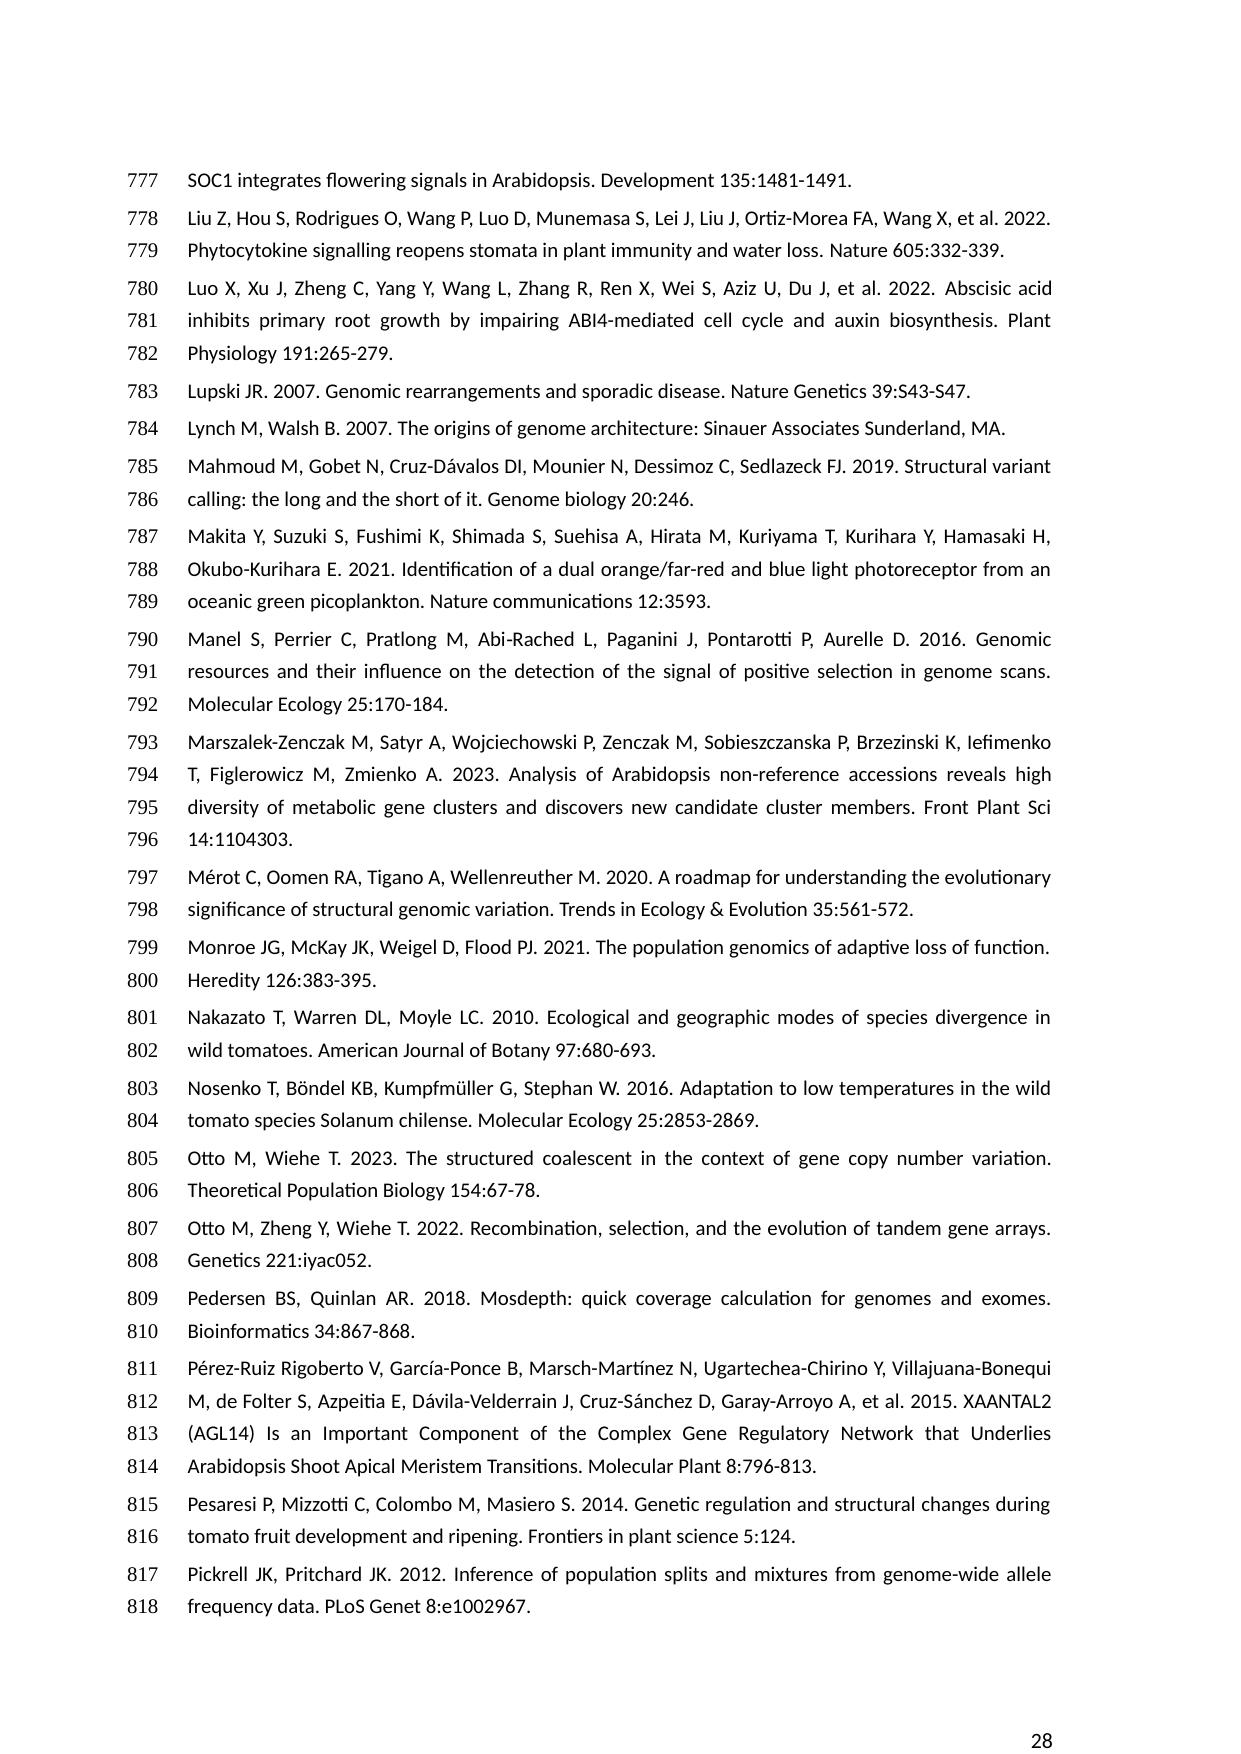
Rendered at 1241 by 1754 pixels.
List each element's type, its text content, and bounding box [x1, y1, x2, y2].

text Otto M, Zheng Y, Wiehe T. 2022. Recombination, selection, and the evolution of tandem gene arrays. Genetics 221:iyac052. [187, 1212, 1053, 1277]
text Monroe JG, McKay JK, Weigel D, Flood PJ. 2021. The population genomics of adaptive loss of function. Heredity 126:383-395. [187, 931, 1053, 996]
text Liu Z, Hou S, Rodrigues O, Wang P, Luo D, Munemasa S, Lei J, Liu J, Ortiz-Morea FA, Wang X, et al. 2022. Phytocytokine signalling reopens stomata in plant immunity and water loss. Nature 605:332-339. [187, 201, 1053, 266]
text Nosenko T, Böndel KB, Kumpfmüller G, Stephan W. 2016. Adaptation to low temperatures in the wild tomato species Solanum chilense. Molecular Ecology 25:2853-2869. [187, 1071, 1053, 1136]
text Nakazato T, Warren DL, Moyle LC. 2010. Ecological and geographic modes of species divergence in wild tomatoes. American Journal of Botany 97:680-693. [187, 1001, 1053, 1066]
text Pedersen BS, Quinlan AR. 2018. Mosdepth: quick coverage calculation for genomes and exomes. Bioinformatics 34:867-868. [187, 1282, 1053, 1347]
text Mérot C, Oomen RA, Tigano A, Wellenreuther M. 2020. A roadmap for understanding the evolutionary significance of structural genomic variation. Trends in Ecology & Evolution 35:561-572. [187, 861, 1053, 926]
text Lupski JR. 2007. Genomic rearrangements and sporadic disease. Nature Genetics 39:S43-S47. [187, 374, 1053, 407]
text Pickrell JK, Pritchard JK. 2012. Inference of population splits and mixtures from genome-wide allele frequency data. PLoS Genet 8:e1002967. [187, 1557, 1053, 1622]
text Makita Y, Suzuki S, Fushimi K, Shimada S, Suehisa A, Hirata M, Kuriyama T, Kurihara Y, Hamasaki H, Okubo-Kurihara E. 2021. Identification of a dual orange/far-red and blue light photoreceptor from an oceanic green picoplankton. Nature communications 12:3593. [187, 520, 1053, 617]
text Mahmoud M, Gobet N, Cruz-Dávalos DI, Mounier N, Dessimoz C, Sedlazeck FJ. 2019. Structural variant calling: the long and the short of it. Genome biology 20:246. [187, 450, 1053, 515]
text Manel S, Perrier C, Pratlong M, Abi‐Rached L, Paganini J, Pontarotti P, Aurelle D. 2016. Genomic resources and their influence on the detection of the signal of positive selection in genome scans. Molecular Ecology 25:170-184. [187, 623, 1053, 720]
text Pérez-Ruiz Rigoberto V, García-Ponce B, Marsch-Martínez N, Ugartechea-Chirino Y, Villajuana-Bonequi M, de Folter S, Azpeitia E, Dávila-Velderrain J, Cruz-Sánchez D, Garay-Arroyo A, et al. 2015. XAANTAL2 (AGL14) Is an Important Component of the Complex Gene Regulatory Network that Underlies Arabidopsis Shoot Apical Meristem Transitions. Molecular Plant 8:796-813. [187, 1352, 1053, 1482]
text Lynch M, Walsh B. 2007. The origins of genome architecture: Sinauer Associates Sunderland, MA. [187, 412, 1053, 444]
text Pesaresi P, Mizzotti C, Colombo M, Masiero S. 2014. Genetic regulation and structural changes during tomato fruit development and ripening. Frontiers in plant science 5:124. [187, 1487, 1053, 1552]
text Marszalek-Zenczak M, Satyr A, Wojciechowski P, Zenczak M, Sobieszczanska P, Brzezinski K, Iefimenko T, Figlerowicz M, Zmienko A. 2023. Analysis of Arabidopsis non-reference accessions reveals high diversity of metabolic gene clusters and discovers new candidate cluster members. Front Plant Sci 14:1104303. [187, 725, 1053, 855]
text Luo X, Xu J, Zheng C, Yang Y, Wang L, Zhang R, Ren X, Wei S, Aziz U, Du J, et al. 2022. Abscisic acid inhibits primary root growth by impairing ABI4-mediated cell cycle and auxin biosynthesis. Plant Physiology 191:265-279. [187, 272, 1053, 369]
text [187, 164, 1053, 196]
text Otto M, Wiehe T. 2023. The structured coalescent in the context of gene copy number variation. Theoretical Population Biology 154:67-78. [187, 1141, 1053, 1206]
